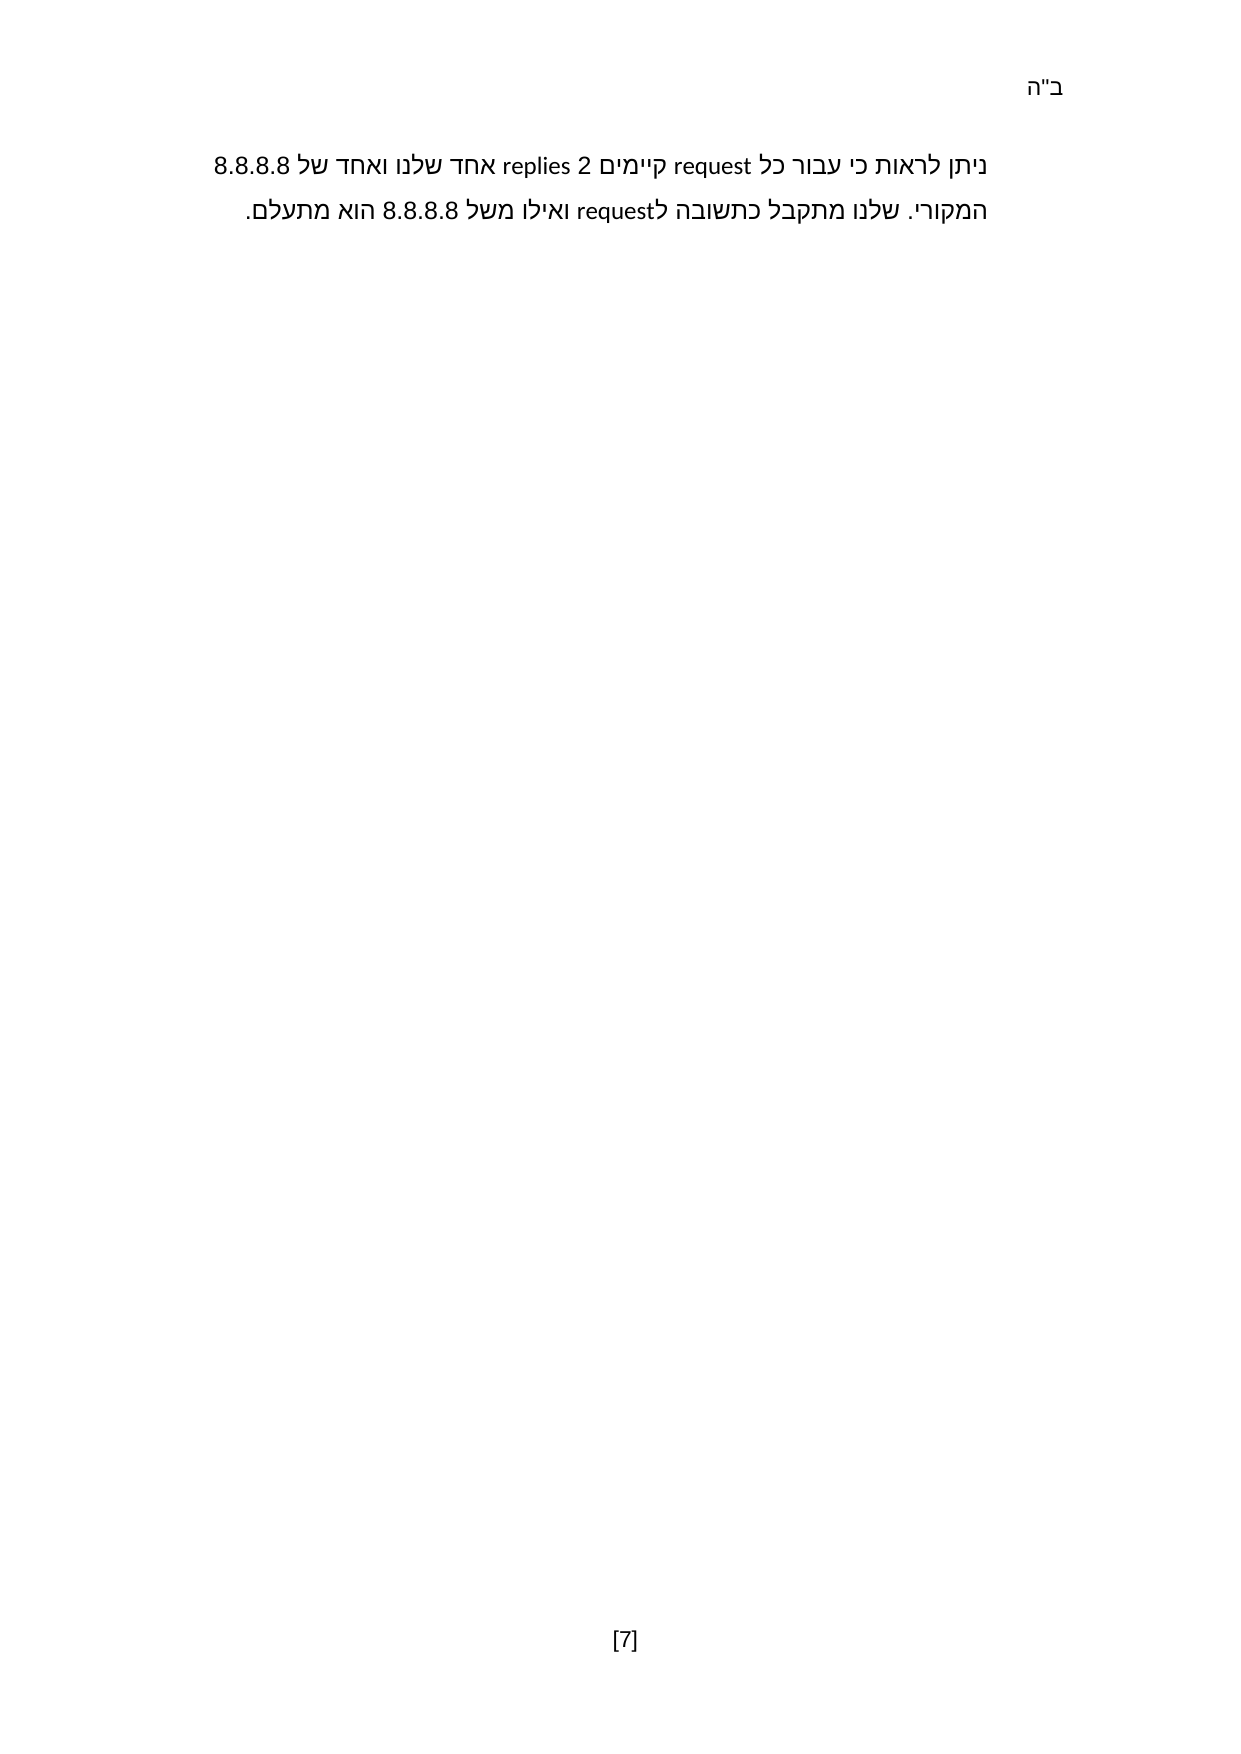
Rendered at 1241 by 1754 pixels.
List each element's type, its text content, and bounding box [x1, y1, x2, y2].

list ניתן לראות כי עבור כל request קיימים 2 replies אחד שלנו ואחד של 8.8.8.8 המקורי. שלנו מתקבל כתשובה לrequest ואילו משל 8.8.8.8 הוא מתעלם. [187, 150, 988, 225]
